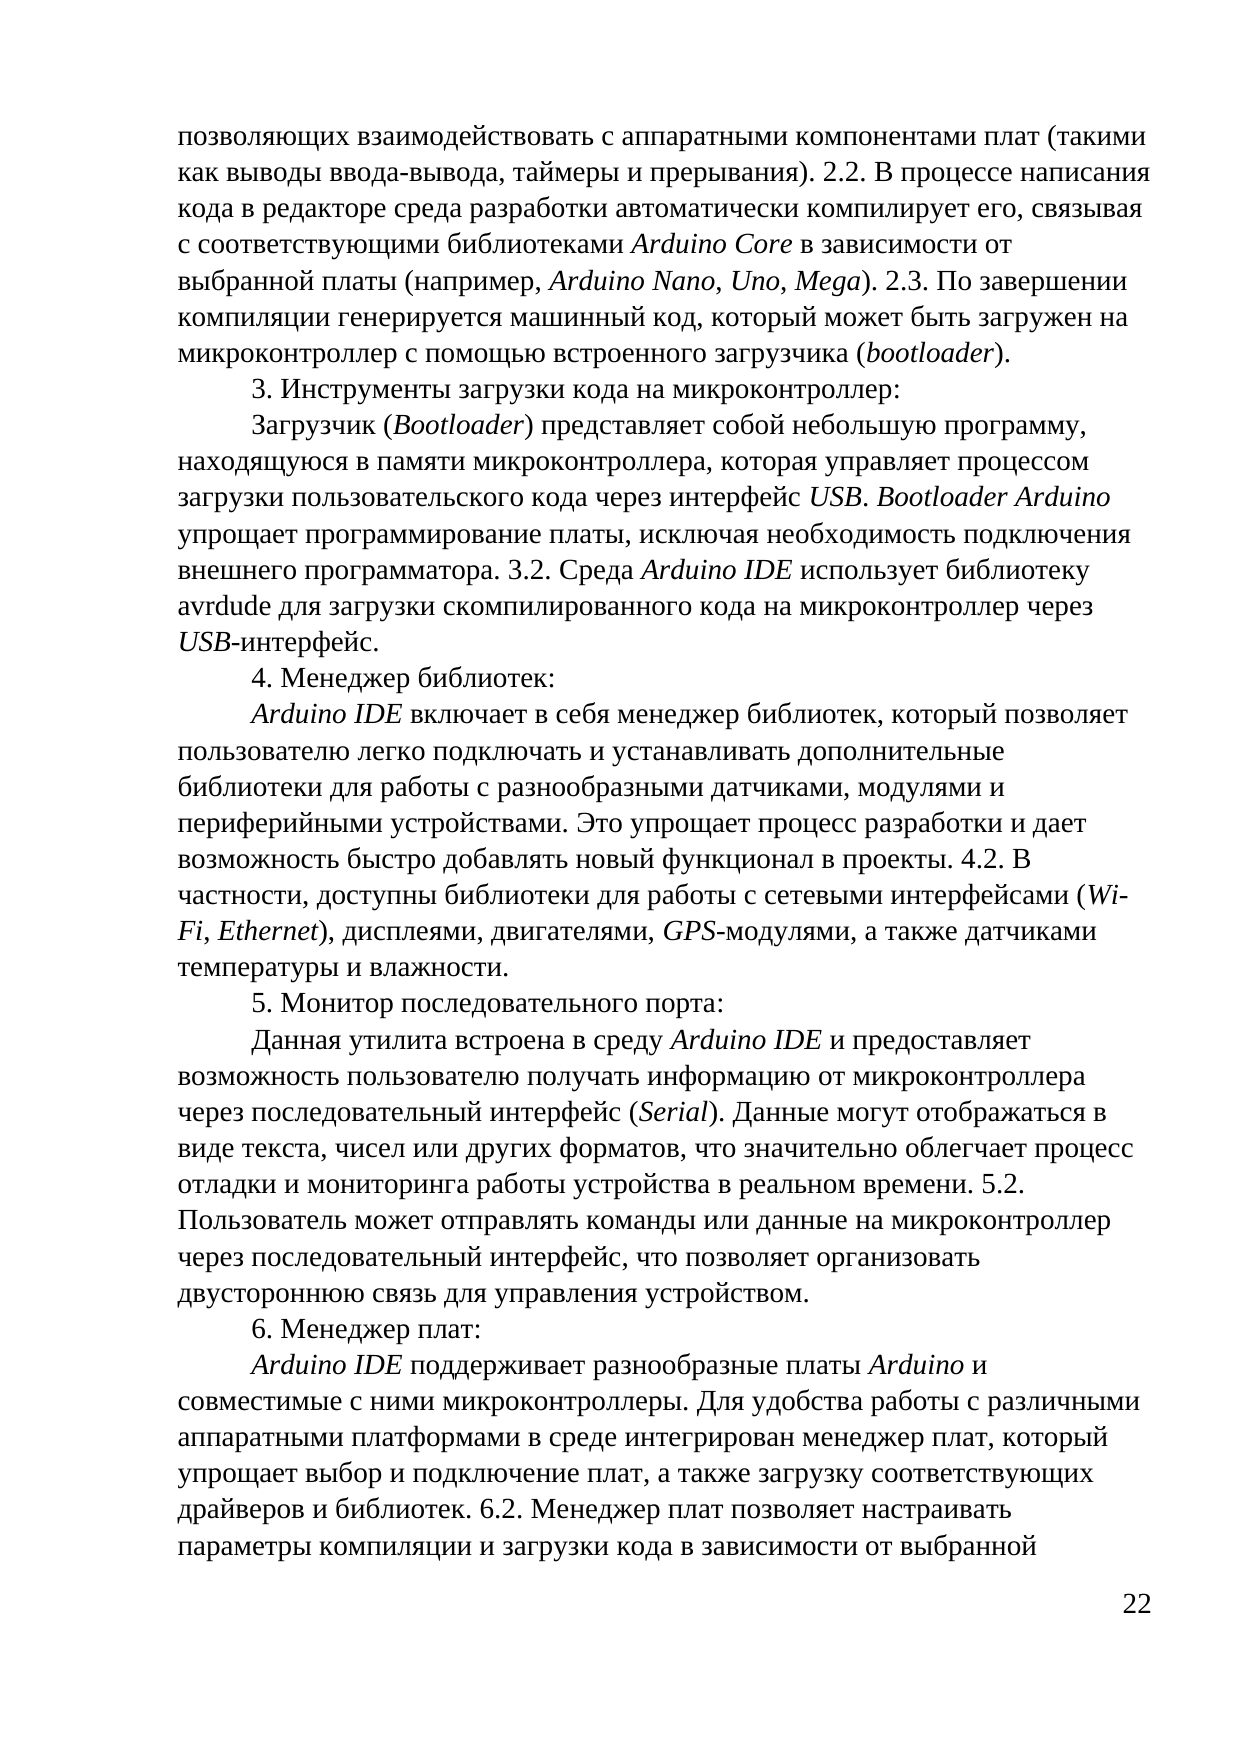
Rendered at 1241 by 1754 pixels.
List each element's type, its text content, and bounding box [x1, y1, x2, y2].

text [177, 118, 1152, 368]
text 3. Инструменты загрузки кода на микроконтроллер: [177, 371, 1152, 405]
text 5. Монитор последовательного порта: [177, 986, 1152, 1019]
text Arduino IDE включает в себя менеджер библиотек, который позволяет пользователю легко подключать и устанавливать дополнительные библиотеки для работы с разнообразными датчиками, модулями и периферийными устройствами. Это упрощает процесс разработки и дает возможность быстро добавлять новый функционал в проекты. 4.2. В частности, доступны библиотеки для работы с сетевыми интерфейсами (Wi-Fi, Ethernet), дисплеями, двигателями, GPS-модулями, а также датчиками температуры и влажности. [177, 696, 1152, 983]
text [177, 1347, 1152, 1561]
text Загрузчик (Bootloader) представляет собой небольшую программу, находящуюся в памяти микроконтроллера, которая управляет процессом загрузки пользовательского кода через интерфейс USB. Bootloader Arduino упрощает программирование платы, исключая необходимость подключения внешнего программатора. 3.2. Среда Arduino IDE использует библиотеку avrdude для загрузки скомпилированного кода на микроконтроллер через USB-интерфейс. [177, 407, 1152, 658]
text 4. Менеджер библиотек: [177, 660, 1152, 694]
text Данная утилита встроена в среду Arduino IDE и предоставляет возможность пользователю получать информацию от микроконтроллера через последовательный интерфейс (Serial). Данные могут отображаться в виде текста, чисел или других форматов, что значительно облегчает процесс отладки и мониторинга работы устройства в реальном времени. 5.2. Пользователь может отправлять команды или данные на микроконтроллер через последовательный интерфейс, что позволяет организовать двустороннюю связь для управления устройством. [177, 1022, 1152, 1308]
text 6. Менеджер плат: [177, 1311, 1152, 1344]
